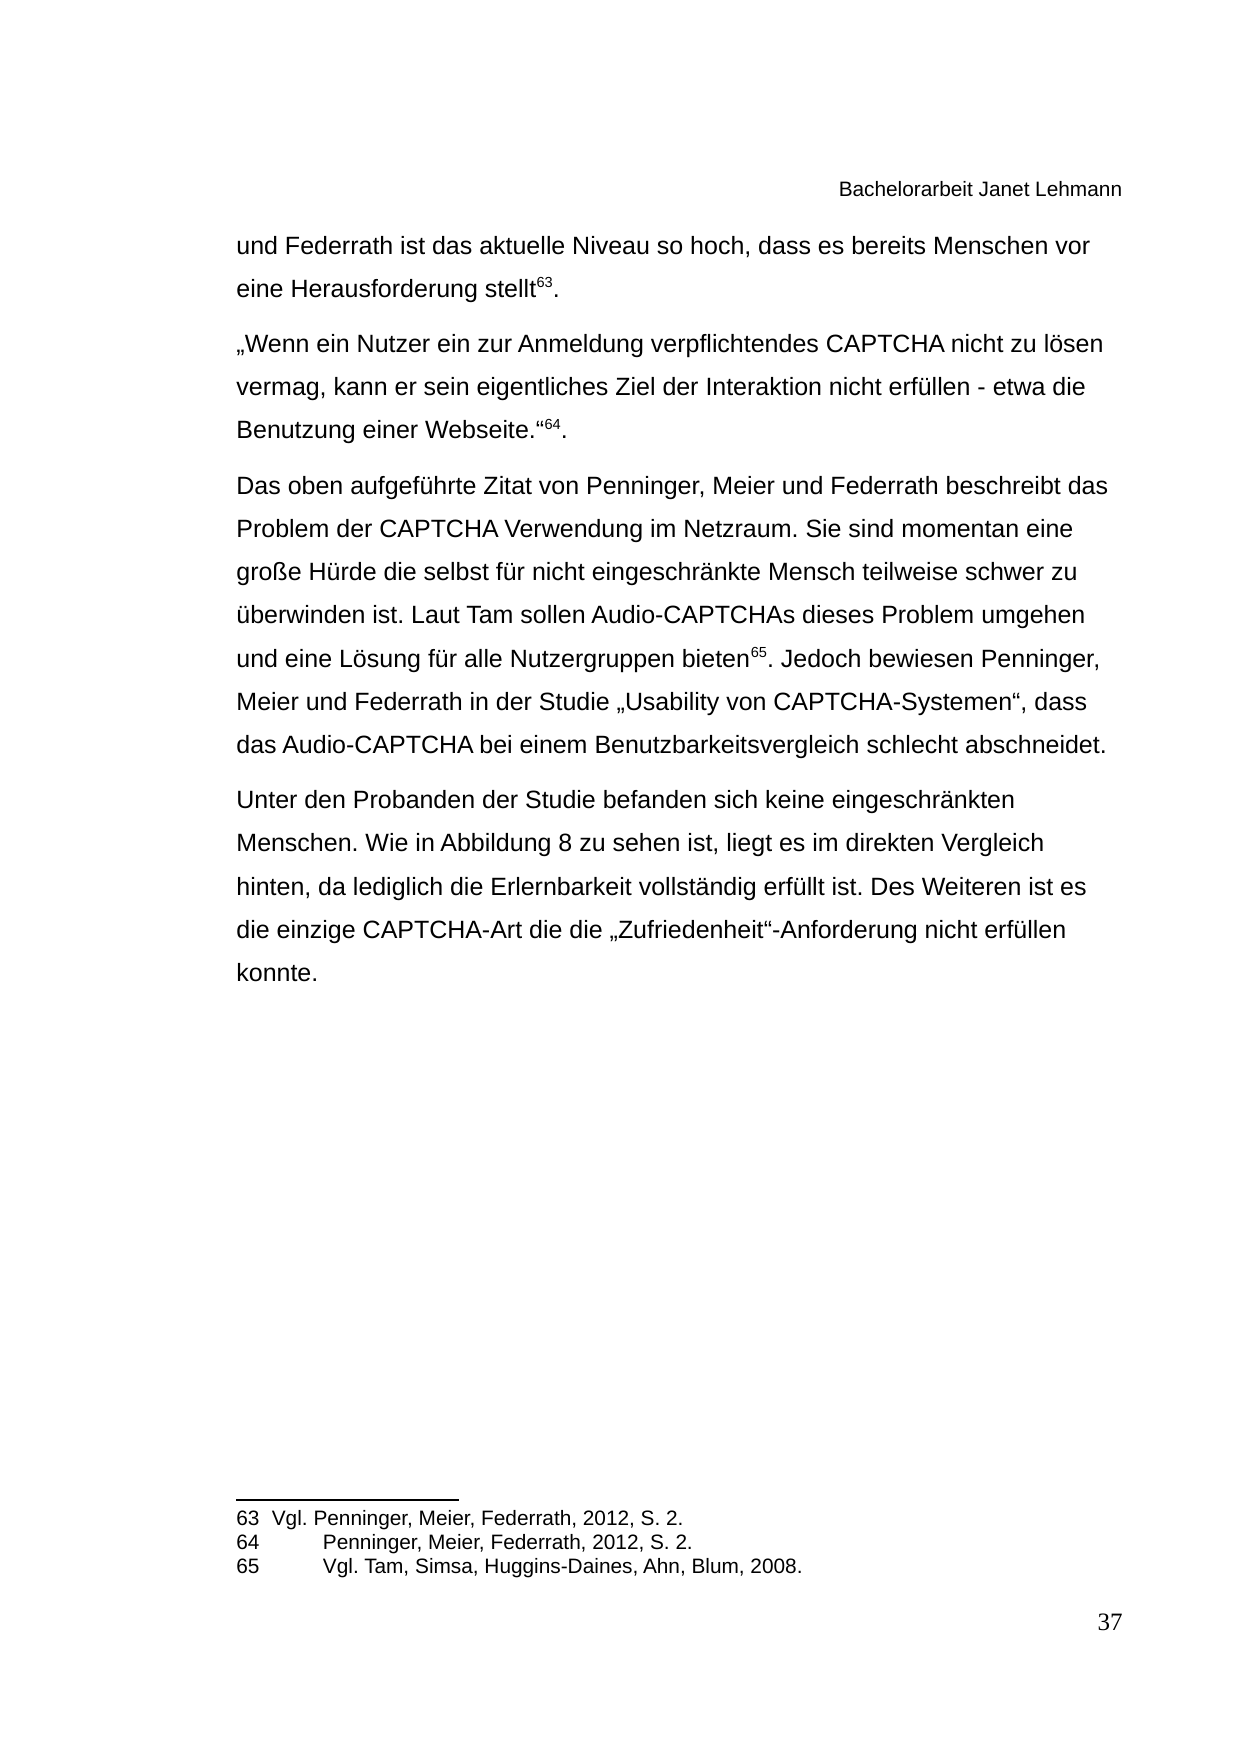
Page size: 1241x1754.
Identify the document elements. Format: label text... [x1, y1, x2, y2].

text „Wenn ein Nutzer ein zur Anmeldung verpflichtendes CAPTCHA nicht zu lösen vermag, kann er sein eigentliches Ziel der Interaktion nicht erfüllen - etwa die Benutzung einer Webseite.“. [236, 329, 1122, 444]
text Das oben aufgeführte Zitat von Penninger, Meier und Federrath beschreibt das Problem der CAPTCHA Verwendung im Netzraum. Sie sind momentan eine große Hürde die selbst für nicht eingeschränkte Mensch teilweise schwer zu überwinden ist. Laut Tam sollen Audio-CAPTCHAs dieses Problem umgehen und eine Lösung für alle Nutzergruppen bieten. Jedoch bewiesen Penninger, Meier und Federrath in der Studie „Usability von CAPTCHA-Systemen“, dass das Audio-CAPTCHA bei einem Benutzbarkeitsvergleich schlecht abschneidet. [236, 471, 1122, 758]
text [236, 231, 1122, 302]
text Unter den Probanden der Studie befanden sich keine eingeschränkten Menschen. Wie in Abbildung 8 zu sehen ist, liegt es im direkten Vergleich hinten, da lediglich die Erlernbarkeit vollständig erfüllt ist. Des Weiteren ist es die einzige CAPTCHA-Art die die „Zufriedenheit“-Anforderung nicht erfüllen konnte. [236, 785, 1122, 987]
